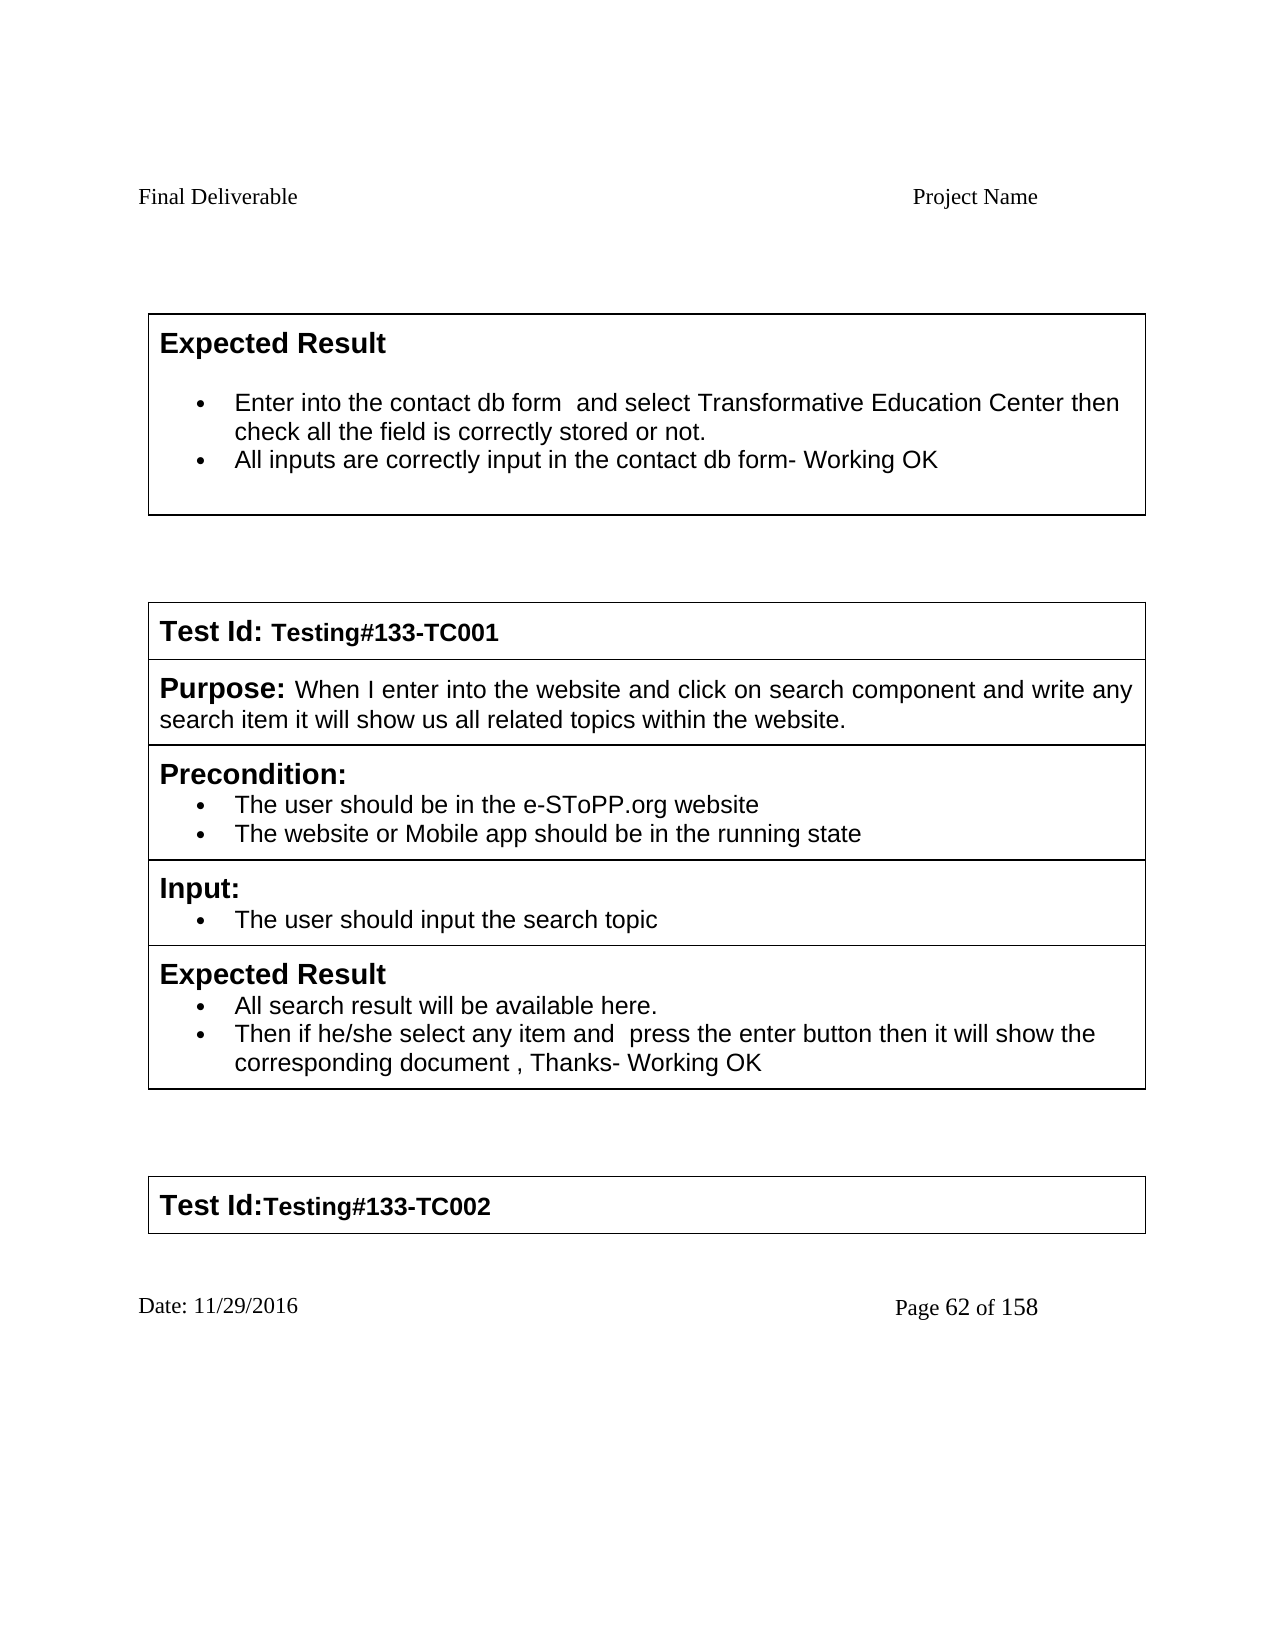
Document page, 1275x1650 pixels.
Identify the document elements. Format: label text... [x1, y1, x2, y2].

table_cell Expected Result Enter into the contact db form and select Transformative Education Center then check all the field is correctly stored or not. All inputs are correctly input in the contact db form- Working OK [149, 315, 1145, 514]
table_header Test Id:Testing#133-TC002 [149, 1177, 1145, 1233]
table_cell Input: The user should input the search topic [149, 861, 1145, 944]
table_cell Expected Result All search result will be available here. Then if he/she select any item and press the enter button then it will show the corresponding document , Thanks- Working OK [149, 946, 1145, 1088]
table_cell Purpose: When I enter into the website and click on search component and write any search item it will show us all related topics within the website. [149, 660, 1145, 744]
table_header Test Id: Testing#133-TC001 [149, 603, 1145, 659]
table_cell Precondition: The user should be in the e-SToPP.org website The website or Mobile app should be in the running state [149, 746, 1145, 859]
